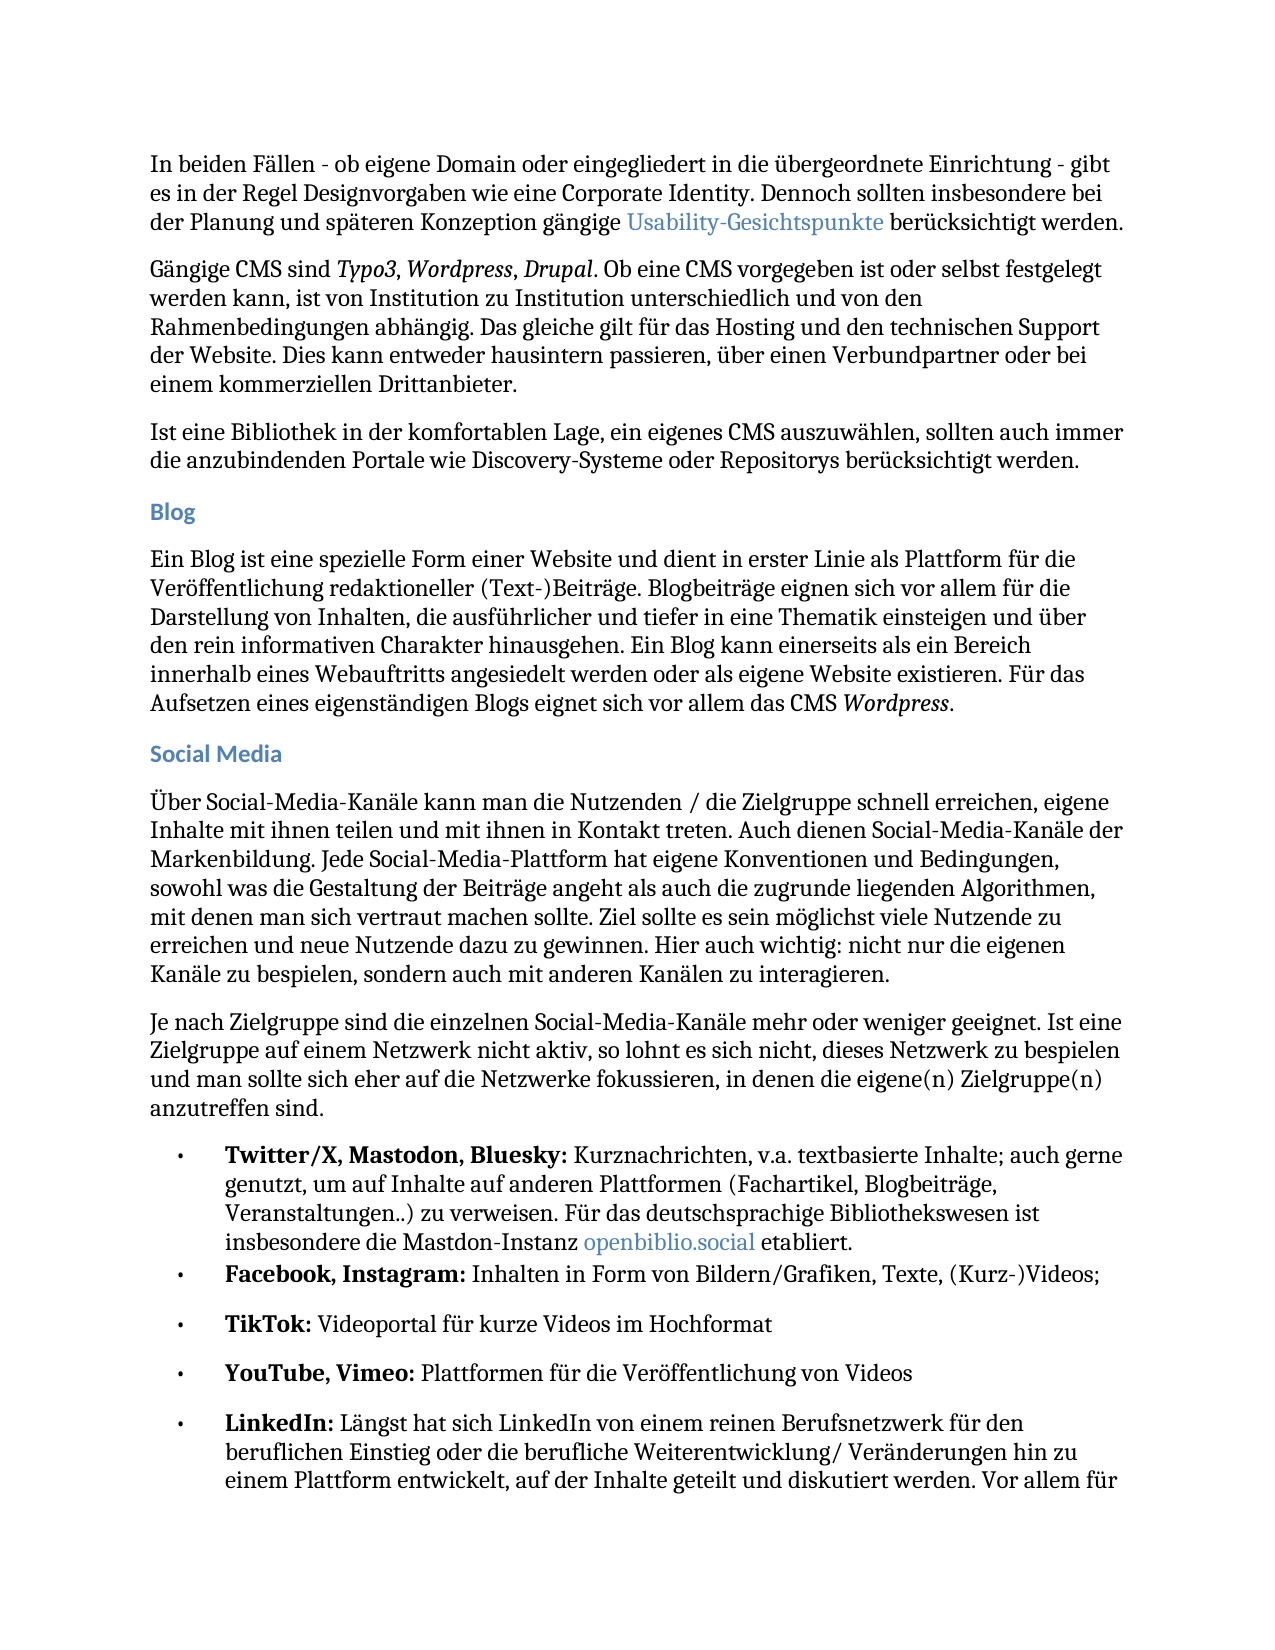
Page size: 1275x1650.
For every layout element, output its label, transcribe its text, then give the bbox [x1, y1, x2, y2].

list Facebook, Instagram: Inhalten in Form von Bildern/Grafiken, Texte, (Kurz-)Videos; [175, 1260, 1125, 1289]
text Gängige CMS sind Typo3, Wordpress, Drupal. Ob eine CMS vorgegeben ist oder selbst festgelegt werden kann, ist von Institution zu Institution unterschiedlich und von den Rahmenbedingungen abhängig. Das gleiche gilt für das Hosting und den technischen Support der Website. Dies kann entweder hausintern passieren, über einen Verbundpartner oder bei einem kommerziellen Drittanbieter. [150, 255, 1125, 399]
text Über Social-Media-Kanäle kann man die Nutzenden / die Zielgruppe schnell erreichen, eigene Inhalte mit ihnen teilen und mit ihnen in Kontakt treten. Auch dienen Social-Media-Kanäle der Markenbildung. Jede Social-Media-Plattform hat eigene Konventionen und Bedingungen, sowohl was die Gestaltung der Beiträge angeht als auch die zugrunde liegenden Algorithmen, mit denen man sich vertraut machen sollte. Ziel sollte es sein möglichst viele Nutzende zu erreichen und neue Nutzende dazu zu gewinnen. Hier auch wichtig: nicht nur die eigenen Kanäle zu bespielen, sondern auch mit anderen Kanälen zu interagieren. [150, 788, 1125, 989]
text Ein Blog ist eine spezielle Form einer Website und dient in erster Linie als Plattform für die Veröffentlichung redaktioneller (Text-)Beiträge. Blogbeiträge eignen sich vor allem für die Darstellung von Inhalten, die ausführlicher und tiefer in eine Thematik einsteigen und über den rein informativen Charakter hinausgehen. Ein Blog kann einerseits als ein Bereich innerhalb eines Webauftritts angesiedelt werden oder als eigene Website existieren. Für das Aufsetzen eines eigenständigen Blogs eignet sich vor allem das CMS Wordpress. [150, 545, 1125, 718]
text In beiden Fällen - ob eigene Domain oder eingegliedert in die übergeordnete Einrichtung - gibt es in der Regel Designvorgaben wie eine Corporate Identity. Dennoch sollten insbesondere bei der Planung und späteren Konzeption gängige Usability-Gesichtspunkte berücksichtigt werden. [150, 150, 1125, 236]
list TikTok: Videoportal für kurze Videos im Hochformat [175, 1310, 1125, 1338]
list Twitter/X, Mastodon, Bluesky: Kurznachrichten, v.a. textbasierte Inhalte; auch gerne genutzt, um auf Inhalte auf anderen Plattformen (Fachartikel, Blogbeiträge, Veranstaltungen..) zu verweisen. Für das deutschsprachige Bibliothekswesen ist insbesondere die Mastdon-Instanz openbiblio.social etabliert. [175, 1141, 1125, 1256]
text Ist eine Bibliothek in der komfortablen Lage, ein eigenes CMS auszuwählen, sollten auch immer die anzubindenden Portale wie Discovery-Systeme oder Repositorys berücksichtigt werden. [150, 417, 1125, 475]
subtitle Social Media [150, 738, 1125, 769]
list YouTube, Vimeo: Plattformen für die Veröffentlichung von Videos [175, 1359, 1125, 1388]
subtitle Blog [150, 496, 1125, 526]
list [175, 1409, 1125, 1495]
text Je nach Zielgruppe sind die einzelnen Social-Media-Kanäle mehr oder weniger geeignet. Ist eine Zielgruppe auf einem Netzwerk nicht aktiv, so lohnt es sich nicht, dieses Netzwerk zu bespielen und man sollte sich eher auf die Netzwerke fokussieren, in denen die eigene(n) Zielgruppe(n) anzutreffen sind. [150, 1008, 1125, 1123]
